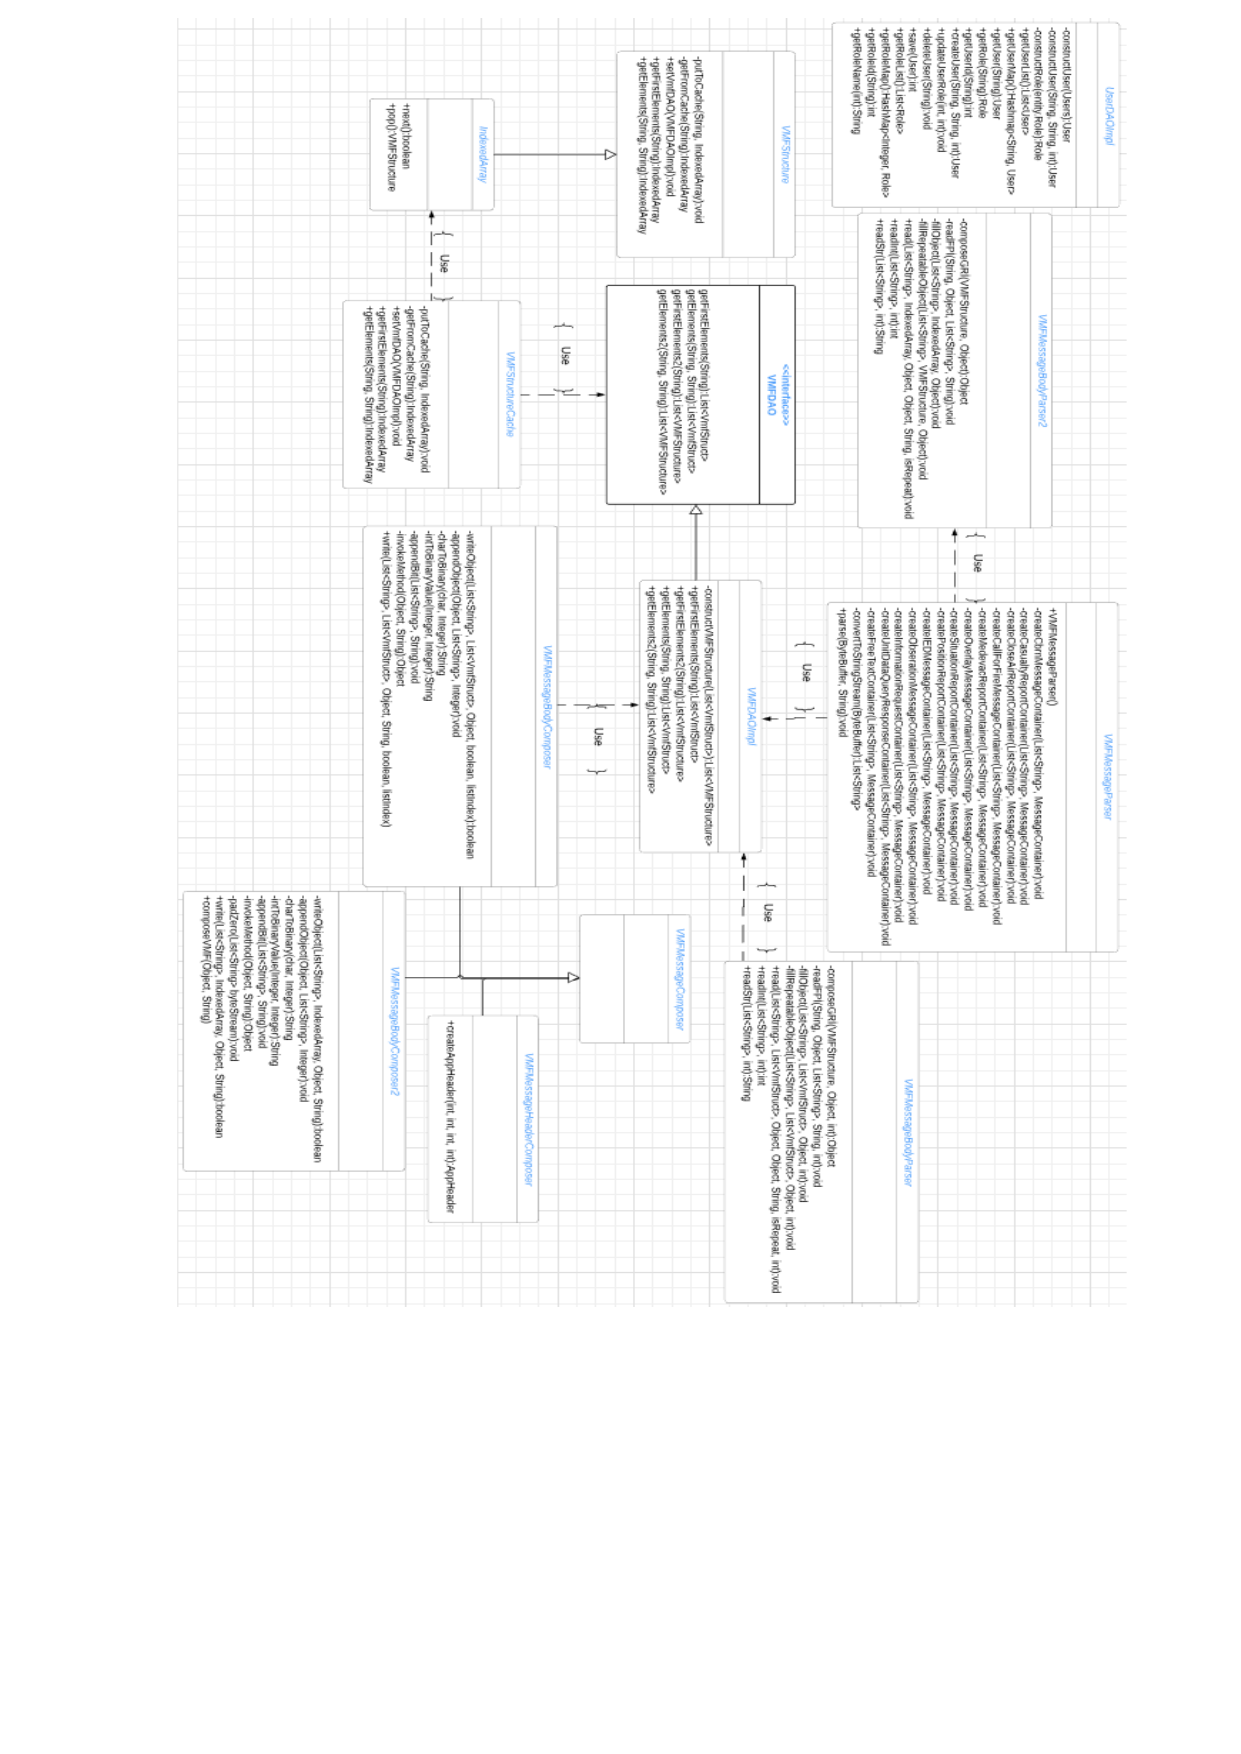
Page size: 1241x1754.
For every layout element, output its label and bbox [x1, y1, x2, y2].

picture [177, 18, 1127, 1307]
